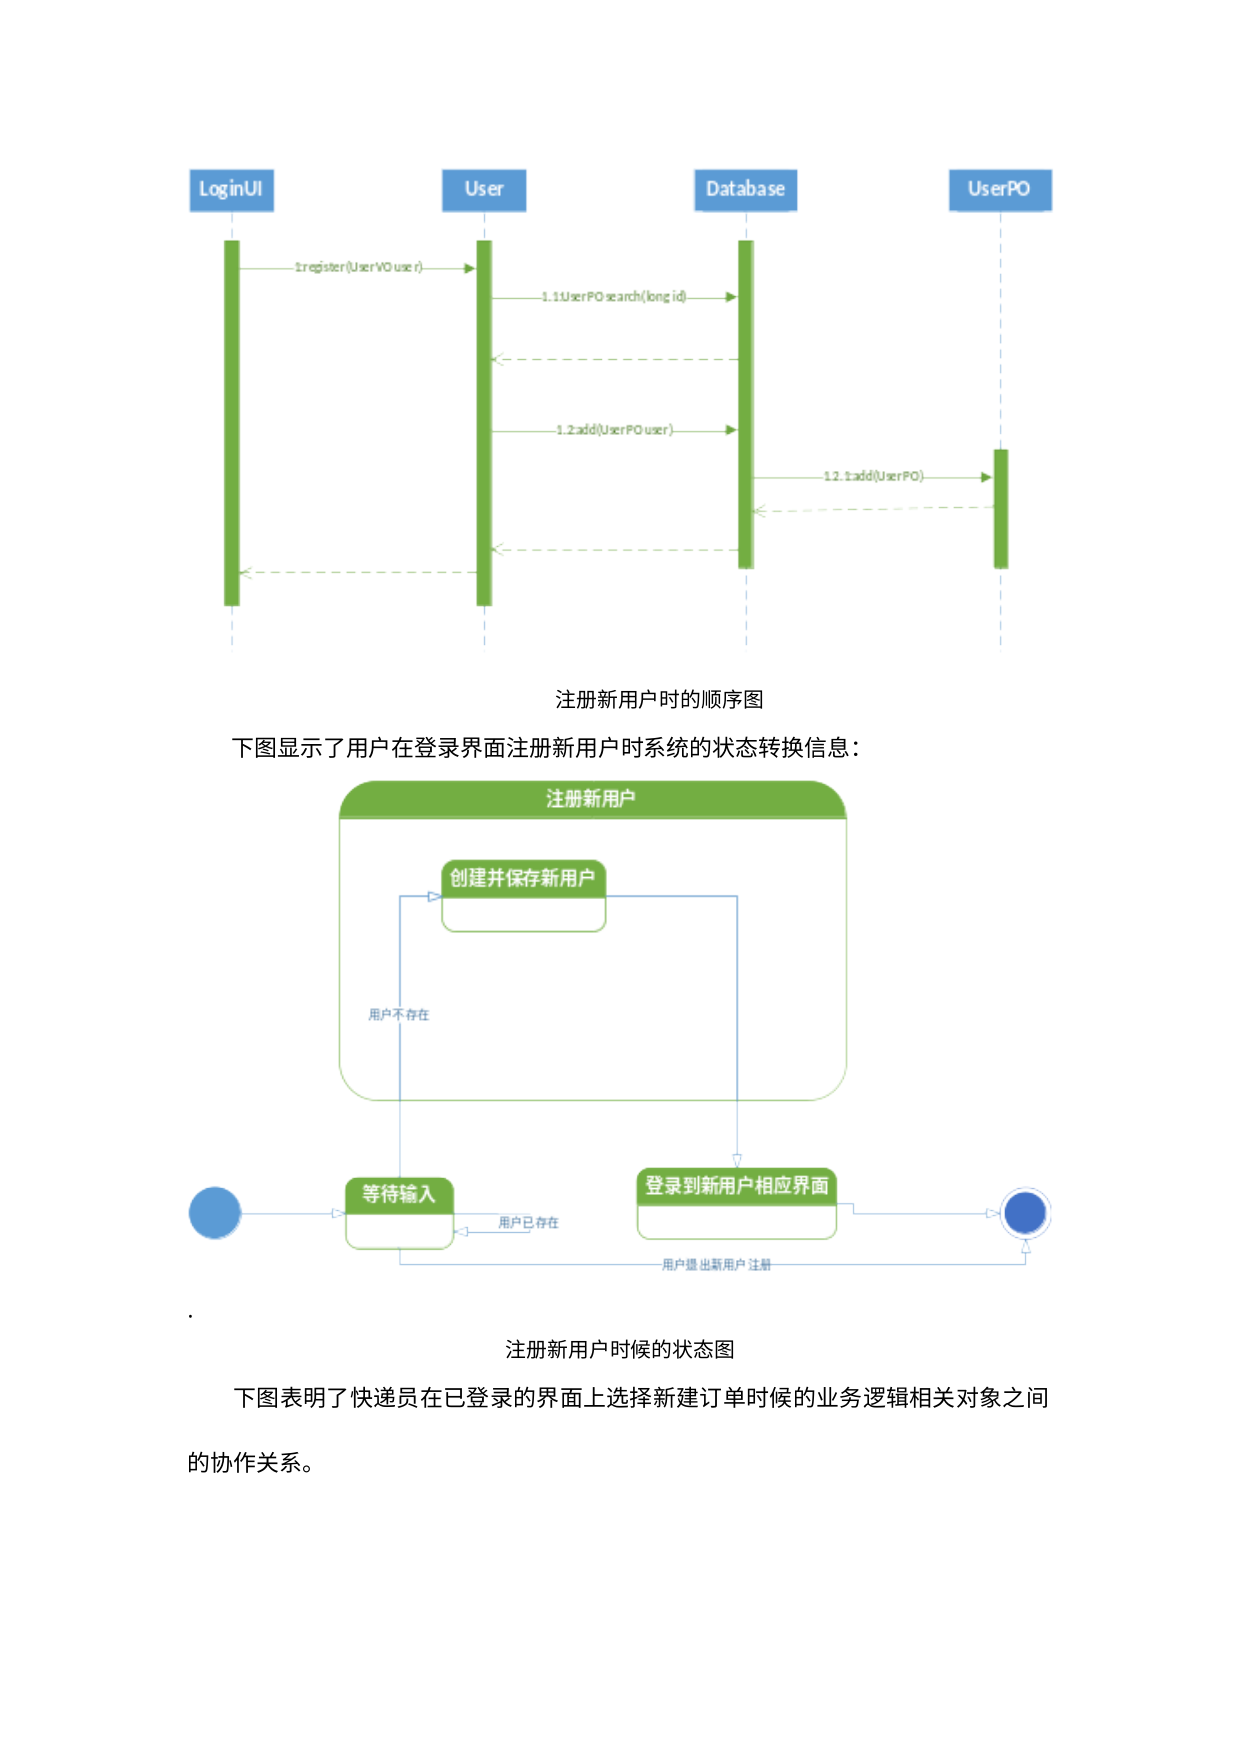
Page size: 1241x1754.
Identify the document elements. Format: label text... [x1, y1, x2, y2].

text 下图表明了快递员在已登录的界面上选择新建订单时候的业务逻辑相关对象之间的协作关系。 [187, 1364, 1053, 1494]
text 注册新用户时候的状态图 [187, 1332, 1053, 1364]
text 下图显示了用户在登录界面注册新用户时系统的状态转换信息： [187, 714, 1053, 779]
text 注册新用户时的顺序图 [225, 682, 1053, 714]
text · [187, 779, 1053, 1332]
